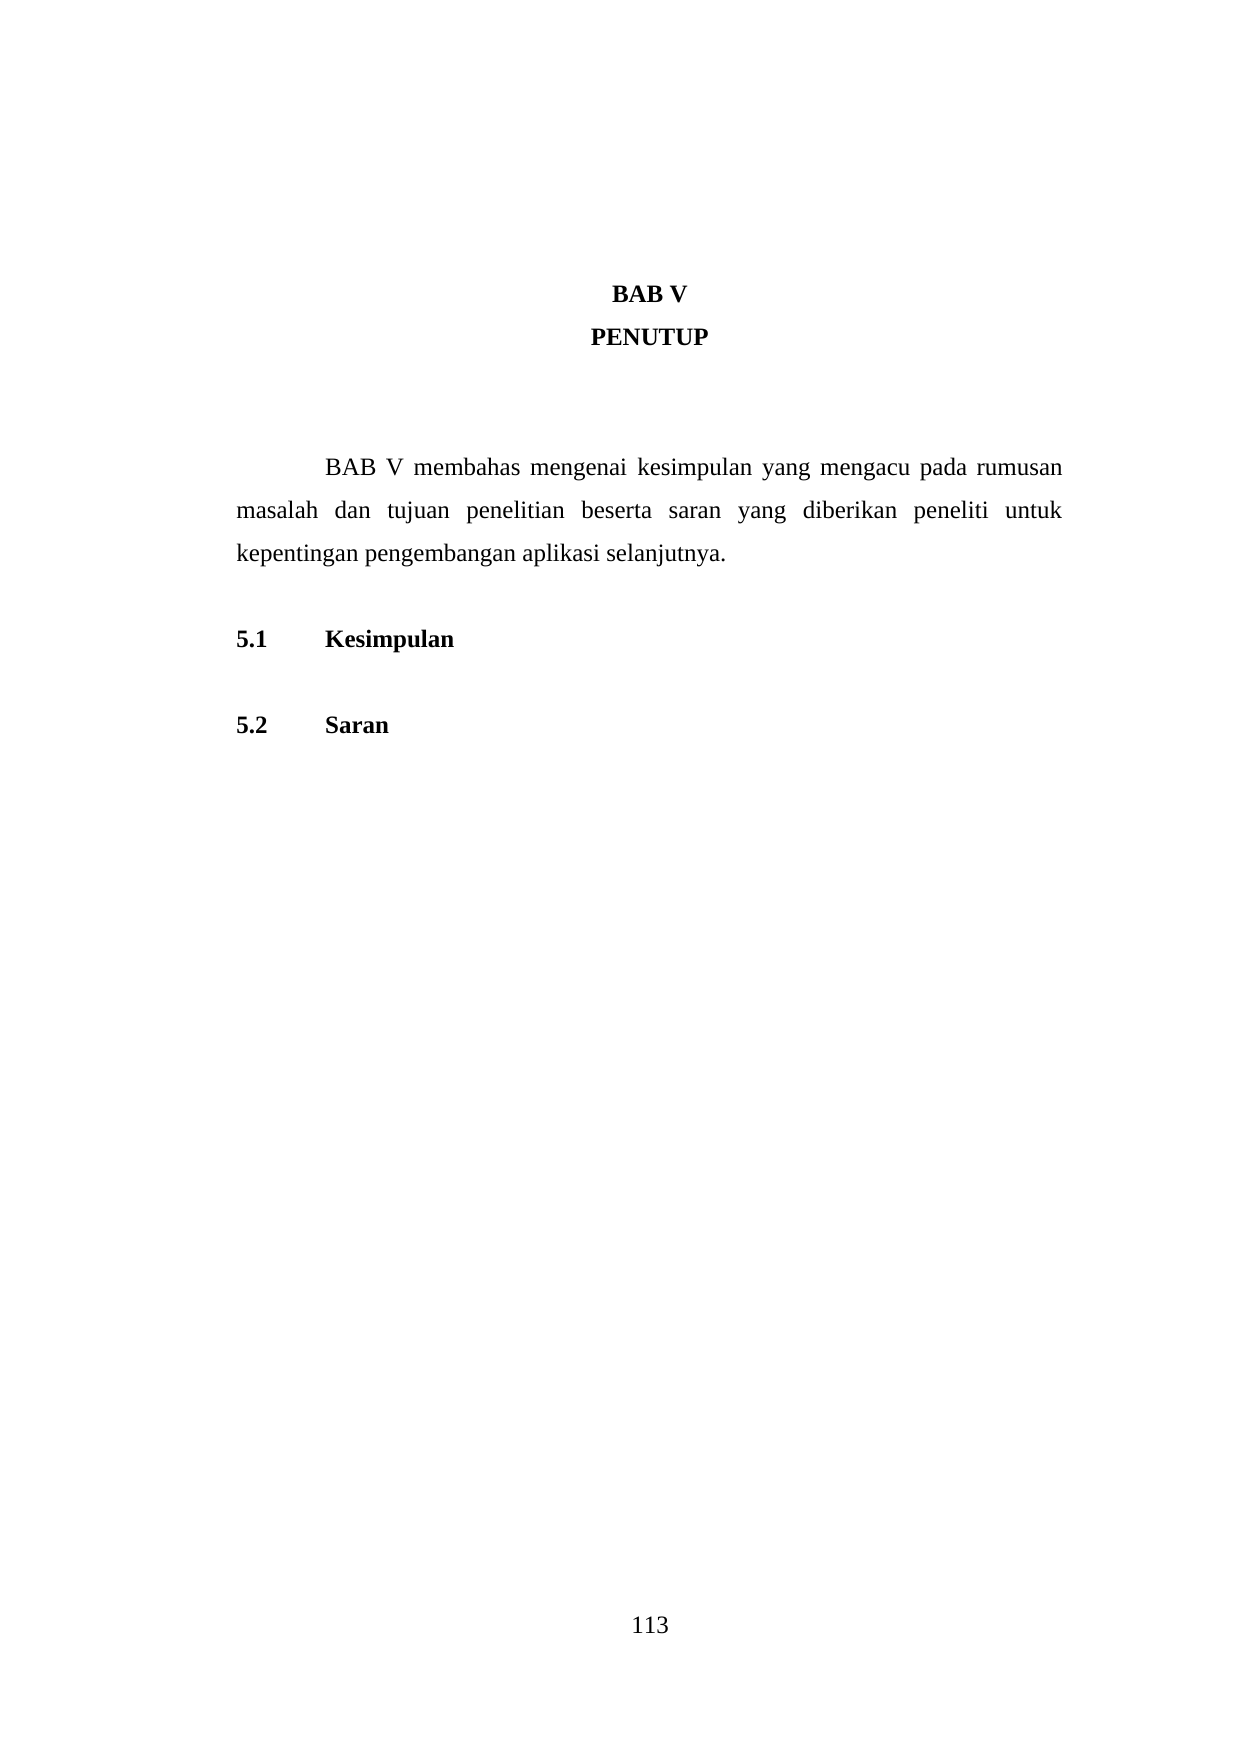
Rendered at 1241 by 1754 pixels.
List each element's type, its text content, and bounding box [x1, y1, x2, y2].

text BAB V membahas mengenai kesimpulan yang mengacu pada rumusan masalah dan tujuan penelitian beserta saran yang diberikan peneliti untuk kepentingan pengembangan aplikasi selanjutnya. [236, 452, 1063, 567]
subtitle Saran [236, 711, 1063, 739]
subtitle Kesimpulan [236, 624, 1063, 653]
subtitle BAB V PENUTUP [236, 279, 1063, 351]
